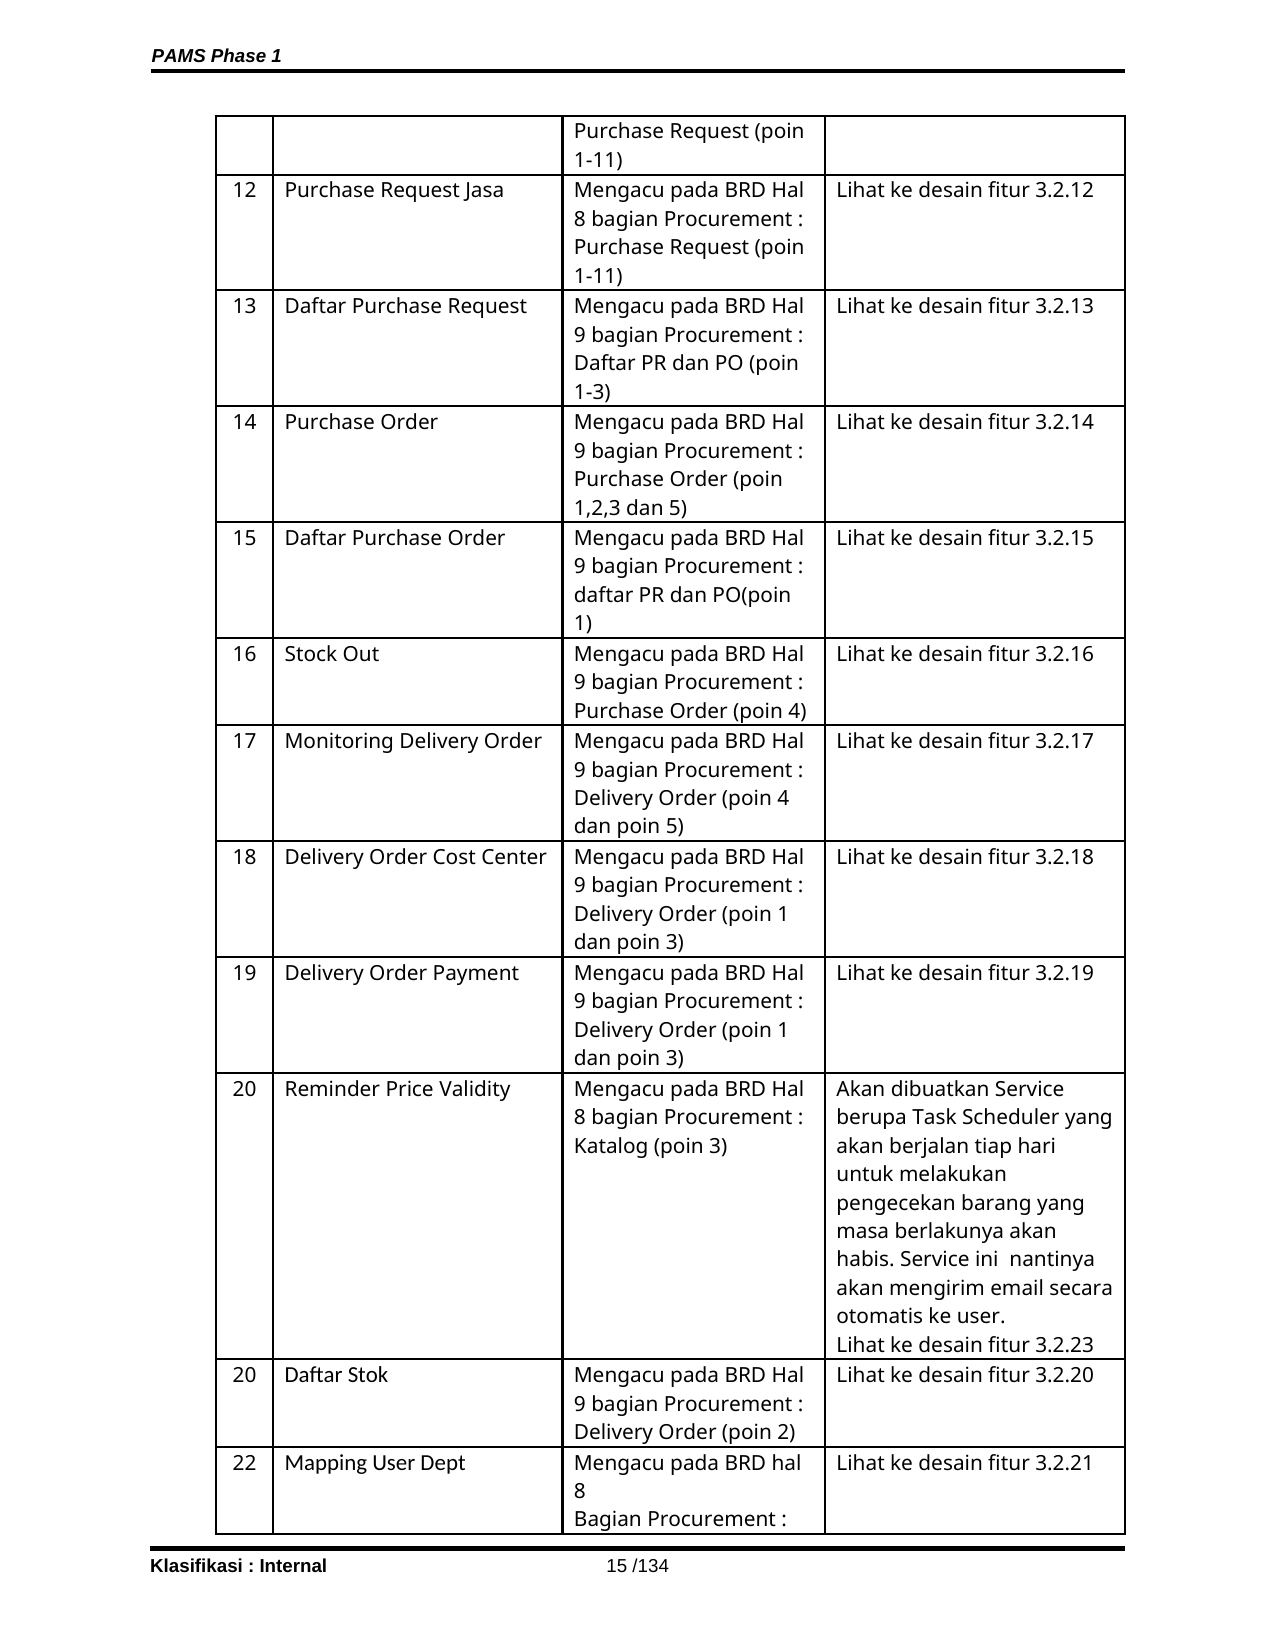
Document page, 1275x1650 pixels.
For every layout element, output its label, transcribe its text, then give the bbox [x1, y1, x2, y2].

table_cell Mapping User Dept [274, 1448, 561, 1533]
table_cell Lihat ke desain fitur 3.2.20 [826, 1360, 1124, 1446]
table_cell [564, 1448, 824, 1533]
table_cell Lihat ke desain fitur 3.2.15 [826, 523, 1124, 637]
table_cell Mengacu pada BRD Hal 9 bagian Procurement : Daftar PR dan PO (poin 1-3) [564, 291, 824, 405]
table_cell Mengacu pada BRD Hal 9 bagian Procurement : Purchase Order (poin 1,2,3 dan 5) [564, 407, 824, 521]
table_cell Mengacu pada BRD Hal 9 bagian Procurement : Delivery Order (poin 2) [564, 1360, 824, 1446]
table_cell Stock Out [274, 639, 561, 724]
table_cell 22 [217, 1448, 272, 1533]
table_cell 20 [217, 1074, 272, 1358]
table_cell 16 [217, 639, 272, 724]
table_cell Lihat ke desain fitur 3.2.14 [826, 407, 1124, 521]
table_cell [564, 117, 824, 173]
table_cell 11 [217, 117, 272, 173]
table_cell Delivery Order Payment [274, 958, 561, 1072]
table_cell 20 [217, 1360, 272, 1446]
table_cell Purchase Request Jasa [274, 176, 561, 289]
table_cell 19 [217, 958, 272, 1072]
table_cell Daftar Stok [274, 1360, 561, 1446]
table_cell Lihat ke desain fitur 3.2.17 [826, 726, 1124, 840]
table_cell 15 [217, 523, 272, 637]
table_cell Reminder Price Validity [274, 1074, 561, 1358]
table_cell Monitoring Delivery Order [274, 726, 561, 840]
table_cell Purchase Order [274, 407, 561, 521]
table_cell 14 [217, 407, 272, 521]
table_cell 13 [217, 291, 272, 405]
table_cell Lihat ke desain fitur 3.2.18 [826, 842, 1124, 956]
table_cell Mengacu pada BRD Hal 9 bagian Procurement : Delivery Order (poin 4 dan poin 5) [564, 726, 824, 840]
table_cell Mengacu pada BRD Hal 9 bagian Procurement : daftar PR dan PO(poin 1) [564, 523, 824, 637]
table_cell Lihat ke desain fitur 3.2.19 [826, 958, 1124, 1072]
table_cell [826, 117, 1124, 173]
table_cell 18 [217, 842, 272, 956]
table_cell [274, 117, 561, 173]
table_cell 17 [217, 726, 272, 840]
table_cell Lihat ke desain fitur 3.2.13 [826, 291, 1124, 405]
table_cell Mengacu pada BRD Hal 9 bagian Procurement : Purchase Order (poin 4) [564, 639, 824, 724]
table_cell Mengacu pada BRD Hal 9 bagian Procurement : Delivery Order (poin 1 dan poin 3) [564, 842, 824, 956]
table_cell Daftar Purchase Order [274, 523, 561, 637]
table_cell Mengacu pada BRD Hal 8 bagian Procurement : Katalog (poin 3) [564, 1074, 824, 1358]
table_cell 12 [217, 176, 272, 289]
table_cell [826, 1448, 1124, 1533]
table_cell Lihat ke desain fitur 3.2.16 [826, 639, 1124, 724]
table_cell Akan dibuatkan Service berupa Task Scheduler yang akan berjalan tiap hari untuk melakukan pengecekan barang yang masa berlakunya akan habis. Service ini nantinya akan mengirim email secara otomatis ke user. Lihat ke desain fitur 3.2.23 [826, 1074, 1124, 1358]
table_cell Delivery Order Cost Center [274, 842, 561, 956]
table_cell Daftar Purchase Request [274, 291, 561, 405]
table_cell Mengacu pada BRD Hal 9 bagian Procurement : Delivery Order (poin 1 dan poin 3) [564, 958, 824, 1072]
table_cell Lihat ke desain fitur 3.2.12 [826, 176, 1124, 289]
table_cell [564, 176, 824, 289]
